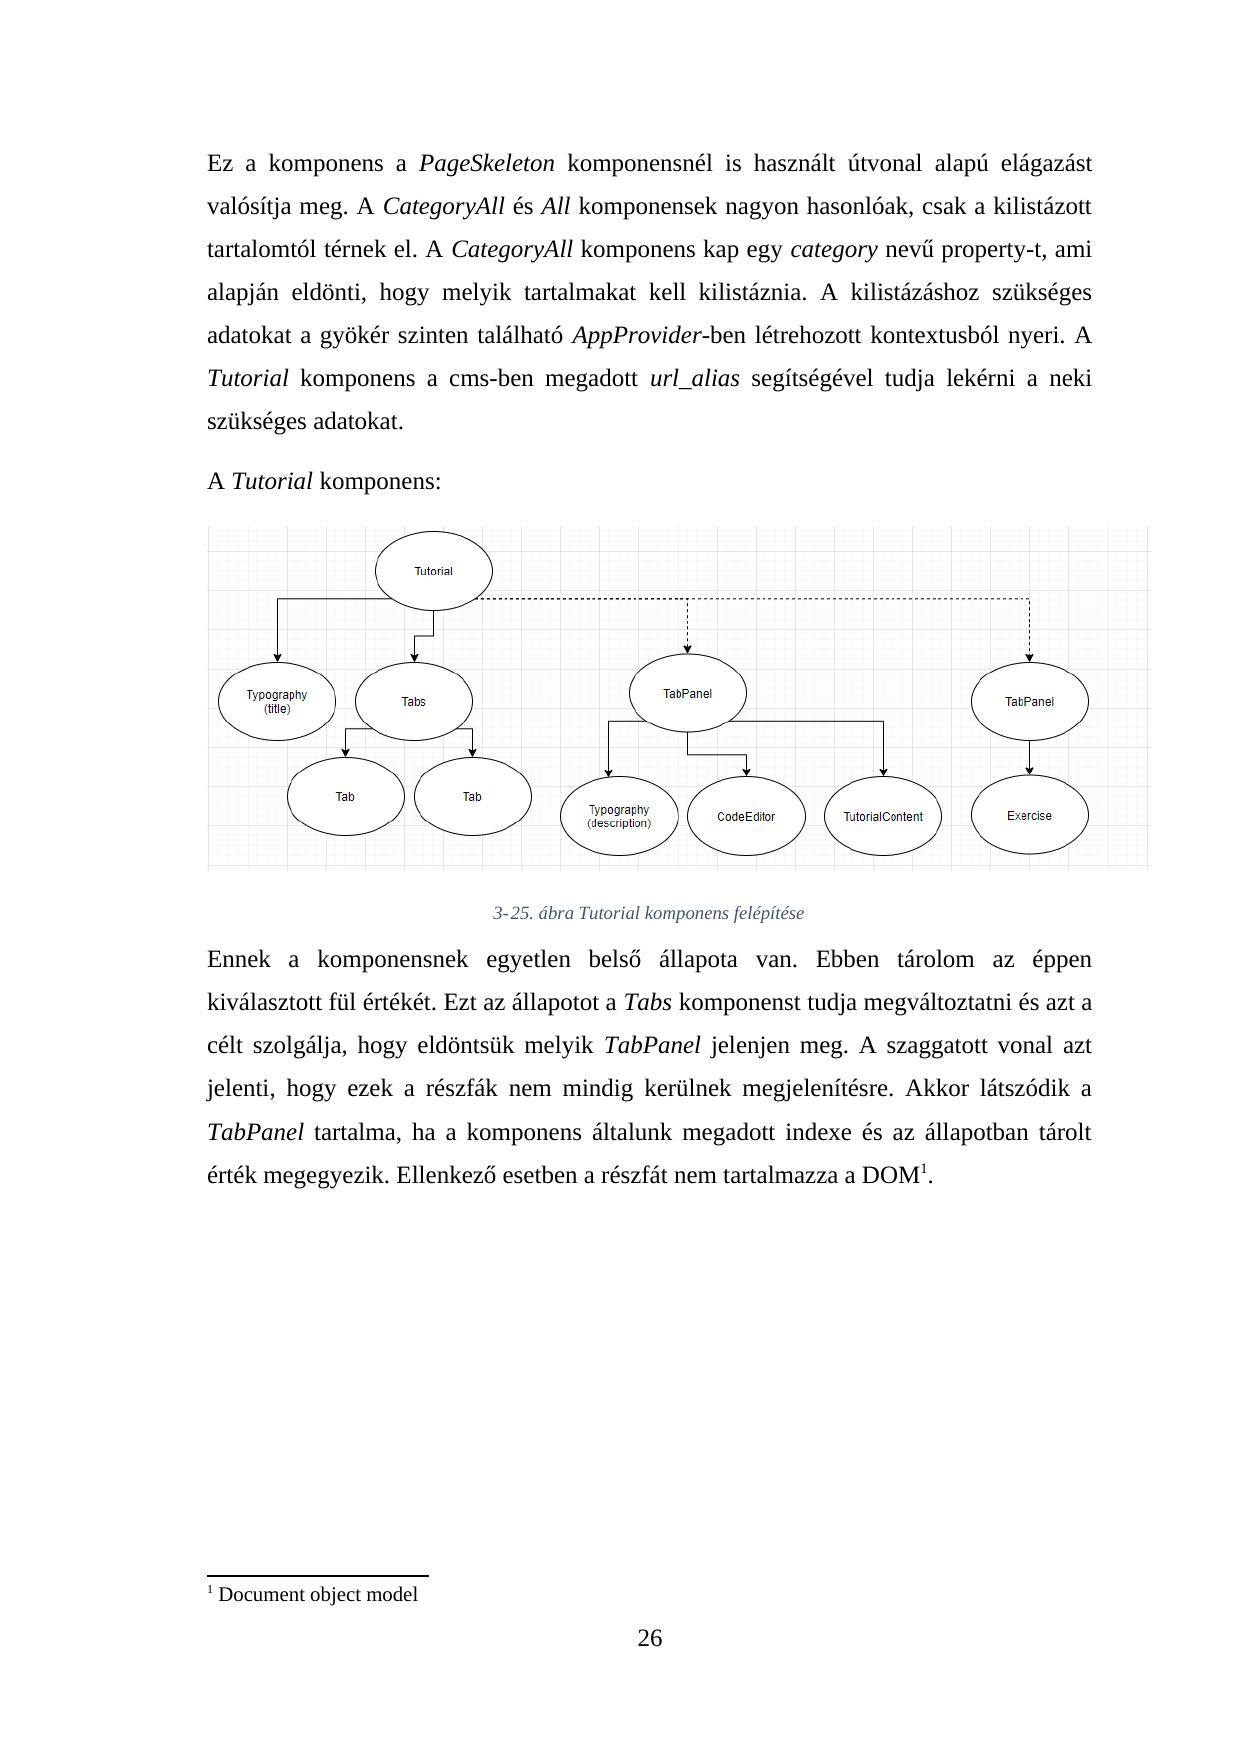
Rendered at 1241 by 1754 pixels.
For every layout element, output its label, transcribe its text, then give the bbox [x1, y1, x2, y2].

text A Tutorial komponens: [207, 466, 1092, 495]
picture [206, 526, 1152, 871]
text Ennek a komponensnek egyetlen belső állapota van. Ebben tárolom az éppen kiválasztott fül értékét. Ezt az állapotot a Tabs komponenst tudja megváltoztatni és azt a célt szolgálja, hogy eldöntsük melyik TabPanel jelenjen meg. A szaggatott vonal azt jelenti, hogy ezek a részfák nem mindig kerülnek megjelenítésre. Akkor látszódik a TabPanel tartalma, ha a komponens általunk megadott indexe és az állapotban tárolt érték megegyezik. Ellenkező esetben a részfát nem tartalmazza a DOM. [207, 944, 1092, 1188]
text Ez a komponens a PageSkeleton komponensnél is használt útvonal alapú elágazást valósítja meg. A CategoryAll és All komponensek nagyon hasonlóak, csak a kilistázott tartalomtól térnek el. A CategoryAll komponens kap egy category nevű property-t, ami alapján eldönti, hogy melyik tartalmakat kell kilistáznia. A kilistázáshoz szükséges adatokat a gyökér szinten található AppProvider-ben létrehozott kontextusból nyeri. A Tutorial komponens a cms-ben megadott url_alias segítségével tudja lekérni a neki szükséges adatokat. [207, 148, 1092, 435]
